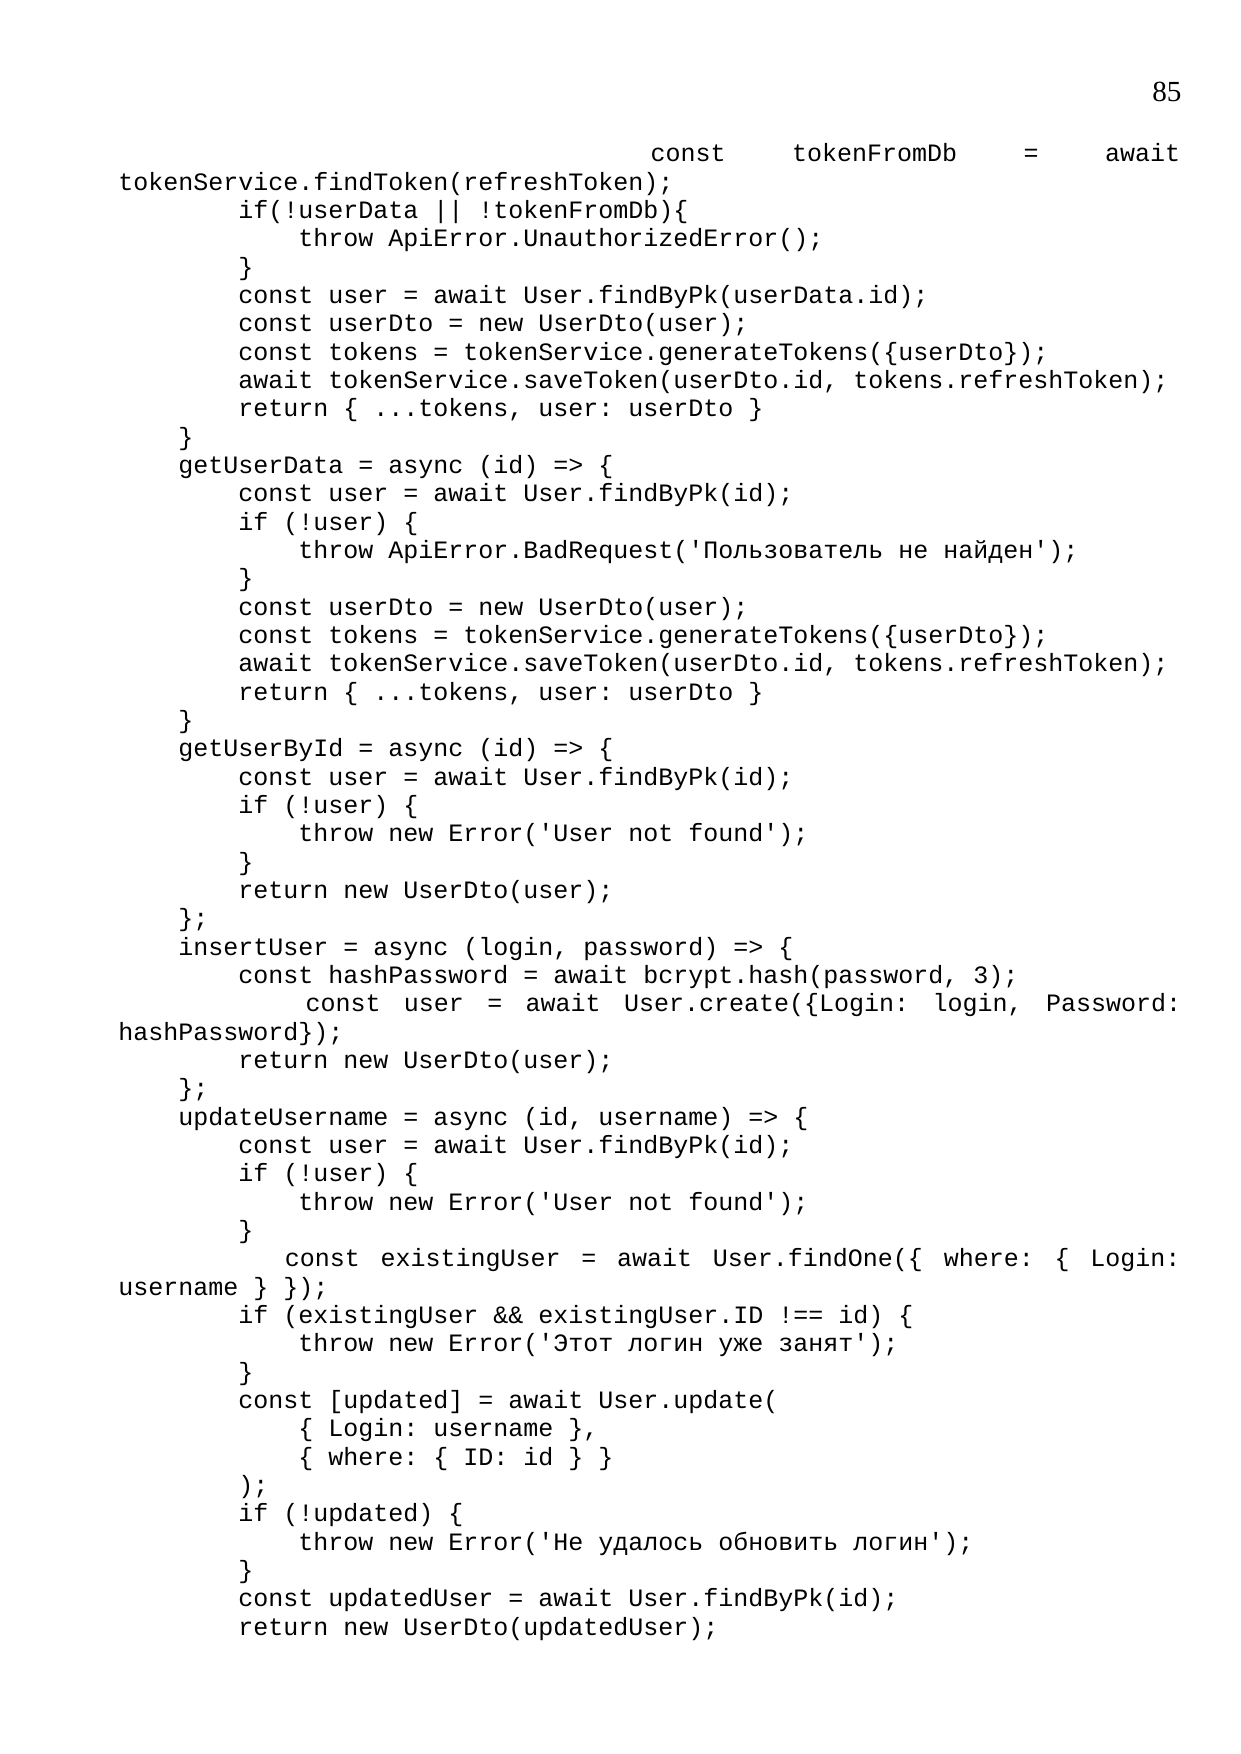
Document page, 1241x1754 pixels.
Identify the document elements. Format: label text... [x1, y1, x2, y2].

text const hashPassword = await bcrypt.hash(password, 3); [118, 963, 1181, 991]
text return new UserDto(updatedUser); [118, 1614, 1181, 1643]
text const [updated] = await User.update( [118, 1388, 1181, 1416]
text throw new Error('User not found'); [118, 821, 1181, 849]
text ); [118, 1473, 1181, 1501]
text } [118, 708, 1181, 736]
text const userDto = new UserDto(user); [118, 311, 1181, 339]
text } [118, 424, 1181, 453]
text const user = await User.findByPk(id); [118, 1133, 1181, 1161]
text getUserData = async (id) => { [118, 453, 1181, 481]
text const tokenFromDb = await tokenService.findToken(refreshToken); [118, 141, 1181, 198]
text } [118, 1359, 1181, 1388]
text getUserById = async (id) => { [118, 736, 1181, 764]
text } [118, 566, 1181, 594]
text const existingUser = await User.findOne({ where: { Login: username } }); [118, 1246, 1181, 1303]
text { where: { ID: id } } [118, 1444, 1181, 1473]
text if (!user) { [118, 793, 1181, 821]
text const tokens = tokenService.generateTokens({userDto}); [118, 339, 1181, 368]
text return new UserDto(user); [118, 878, 1181, 906]
text throw ApiError.BadRequest('Пользователь не найден'); [118, 538, 1181, 566]
text const user = await User.findByPk(id); [118, 481, 1181, 509]
text if(!userData || !tokenFromDb){ [118, 198, 1181, 226]
text return { ...tokens, user: userDto } [118, 396, 1181, 424]
text if (!user) { [118, 1161, 1181, 1189]
text const updatedUser = await User.findByPk(id); [118, 1586, 1181, 1614]
text { Login: username }, [118, 1416, 1181, 1444]
text if (!updated) { [118, 1501, 1181, 1529]
text return new UserDto(user); [118, 1048, 1181, 1076]
text throw new Error('Не удалось обновить логин'); [118, 1529, 1181, 1558]
text await tokenService.saveToken(userDto.id, tokens.refreshToken); [118, 651, 1181, 679]
text throw new Error('Этот логин уже занят'); [118, 1331, 1181, 1359]
text const tokens = tokenService.generateTokens({userDto}); [118, 623, 1181, 651]
text insertUser = async (login, password) => { [118, 934, 1181, 963]
text if (!user) { [118, 509, 1181, 538]
text await tokenService.saveToken(userDto.id, tokens.refreshToken); [118, 368, 1181, 396]
text } [118, 1218, 1181, 1246]
text return { ...tokens, user: userDto } [118, 679, 1181, 708]
text const userDto = new UserDto(user); [118, 594, 1181, 623]
text } [118, 1558, 1181, 1586]
text const user = await User.findByPk(id); [118, 764, 1181, 793]
text const user = await User.findByPk(userData.id); [118, 283, 1181, 311]
text const user = await User.create({Login: login, Password: hashPassword}); [118, 991, 1181, 1048]
text }; [118, 906, 1181, 934]
text throw ApiError.UnauthorizedError(); [118, 226, 1181, 254]
text } [118, 254, 1181, 283]
text updateUsername = async (id, username) => { [118, 1104, 1181, 1133]
text throw new Error('User not found'); [118, 1189, 1181, 1218]
text }; [118, 1076, 1181, 1104]
text if (existingUser && existingUser.ID !== id) { [118, 1303, 1181, 1331]
text } [118, 849, 1181, 878]
